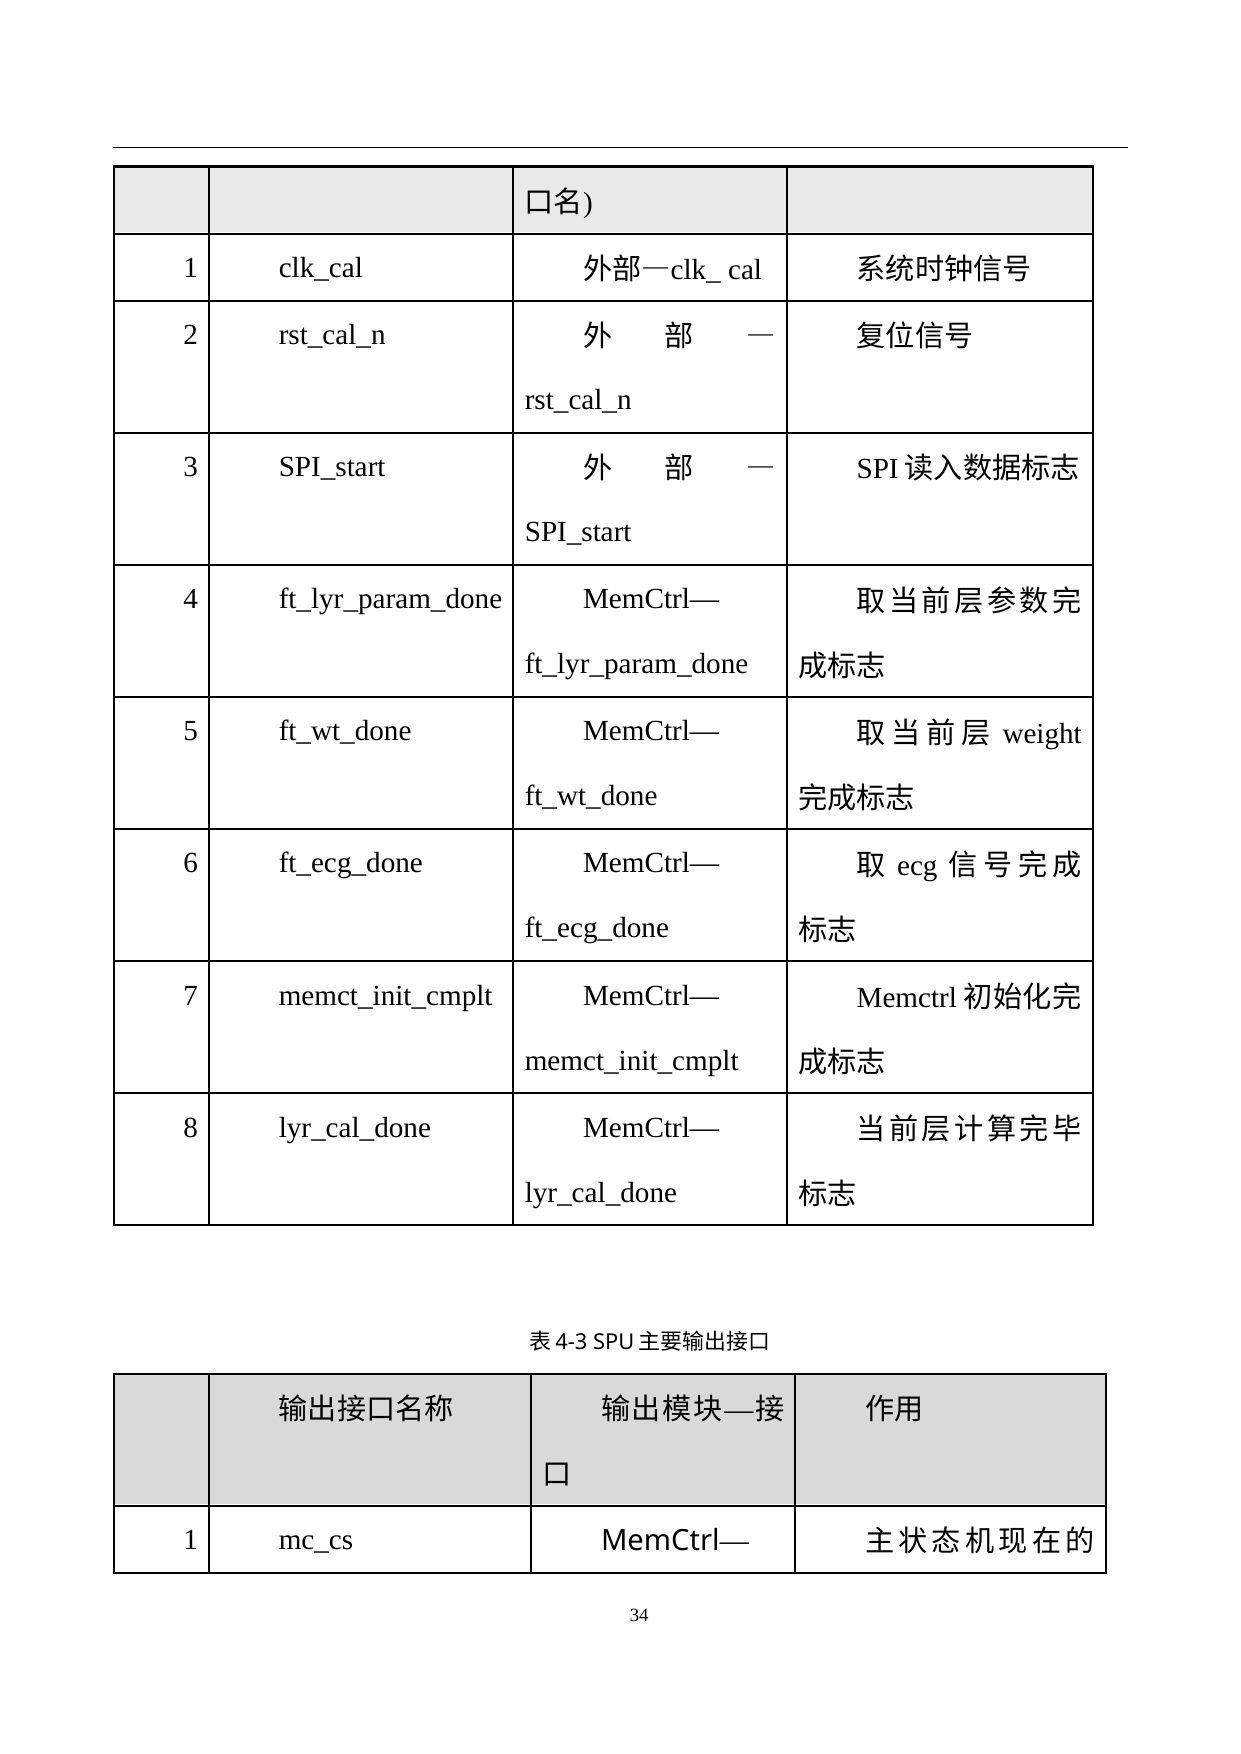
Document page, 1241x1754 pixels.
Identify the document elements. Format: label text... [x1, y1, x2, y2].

table_cell 取ecg信号完成标志 [788, 830, 1092, 960]
table_cell MemCtrl—mc_cs [532, 1507, 794, 1572]
table_header [115, 168, 208, 232]
table_cell 外部—rst_cal_n [514, 302, 786, 432]
table_cell MemCtrl—ft_wt_done [514, 698, 786, 828]
table_cell lyr_cal_done [210, 1094, 512, 1224]
table_cell 复位信号 [788, 302, 1092, 432]
table_cell 7 [115, 962, 208, 1092]
table_cell 系统时钟信号 [788, 235, 1092, 299]
table_cell MemCtrl—ft_ecg_done [514, 830, 786, 960]
table_cell 当前层计算完毕标志 [788, 1094, 1092, 1224]
table_header 作用 [796, 1375, 1105, 1504]
table_cell 取当前层参数完成标志 [788, 566, 1092, 696]
table_cell MemCtrl—ft_lyr_param_done [514, 566, 786, 696]
table_cell 取当前层weight完成标志 [788, 698, 1092, 828]
table_cell 外部—SPI_start [514, 434, 786, 564]
table_cell SPI_start [210, 434, 512, 564]
table_cell SPI读入数据标志 [788, 434, 1092, 564]
table_cell 4 [115, 566, 208, 696]
table_header 作用 [788, 168, 1092, 232]
table_cell 6 [115, 830, 208, 960]
table_header 输出接口名称 [210, 1375, 530, 1504]
table_cell mc_cs [210, 1507, 530, 1572]
table_cell 1 [115, 235, 208, 299]
table_cell Memctrl初始化完成标志 [788, 962, 1092, 1092]
table_cell 3 [115, 434, 208, 564]
table_cell memct_init_cmplt [210, 962, 512, 1092]
table_cell 主状态机现在的状态 [796, 1507, 1105, 1572]
table_cell 8 [115, 1094, 208, 1224]
table_header 输出模块—接口 [532, 1375, 794, 1504]
table_header 来源(模块—接口名) [514, 168, 786, 232]
table_cell rst_cal_n [210, 302, 512, 432]
table_cell MemCtrl—memct_init_cmplt [514, 962, 786, 1092]
table_cell MemCtrl—lyr_cal_done [514, 1094, 786, 1224]
table_cell clk_cal [210, 235, 512, 299]
table_header [115, 1375, 208, 1504]
table_cell ft_ecg_done [210, 830, 512, 960]
text 表4-3 SPU主要输出接口 [112, 1324, 1128, 1356]
table_cell 5 [115, 698, 208, 828]
table_cell 2 [115, 302, 208, 432]
table_header 输入接口名称 [210, 168, 512, 232]
table_cell 1 [115, 1507, 208, 1572]
table_cell 外部—clk_ cal [514, 235, 786, 299]
table_cell ft_wt_done [210, 698, 512, 828]
table_cell ft_lyr_param_done [210, 566, 512, 696]
